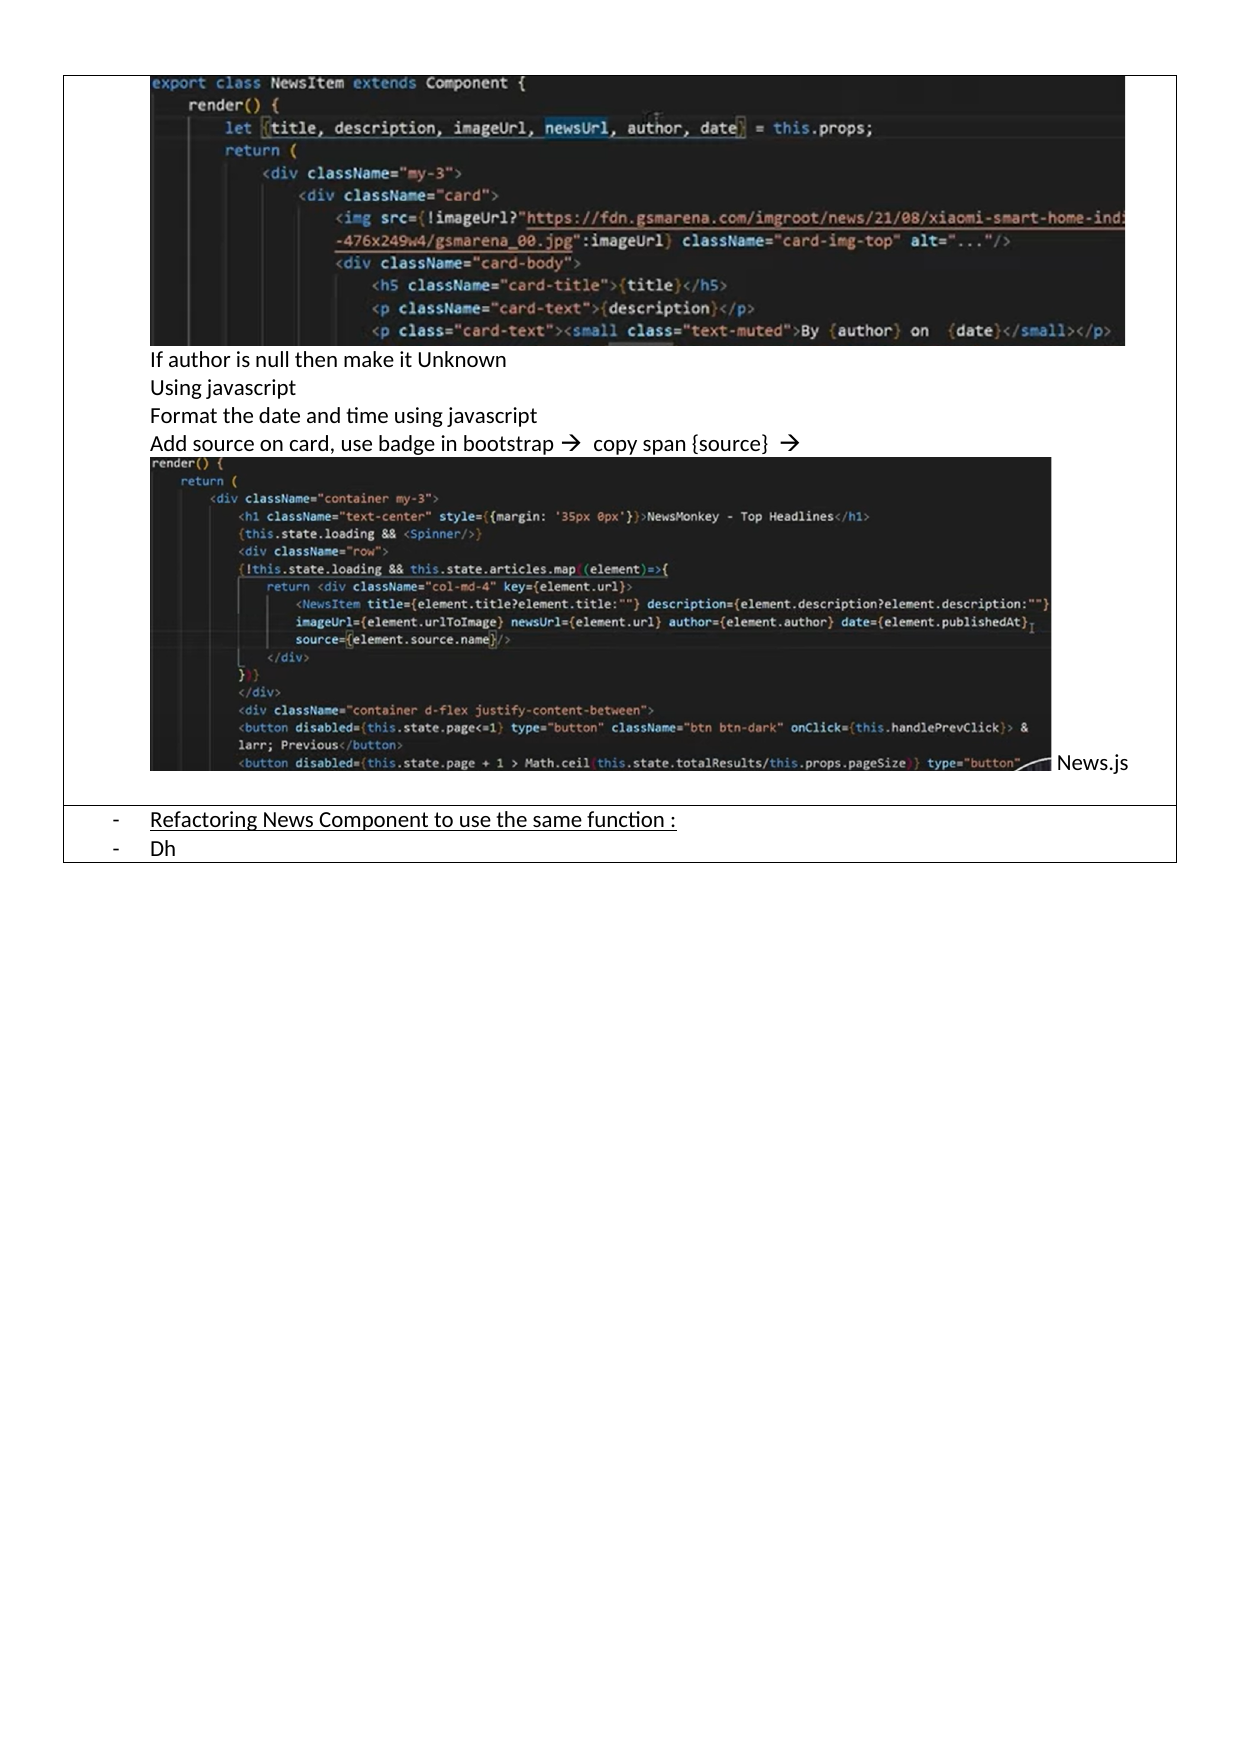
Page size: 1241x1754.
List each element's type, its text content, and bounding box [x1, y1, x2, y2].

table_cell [64, 76, 1176, 804]
picture [150, 76, 1125, 346]
table_cell Refactoring News Component to use the same function : Dh [64, 806, 1176, 862]
picture [150, 457, 1052, 771]
